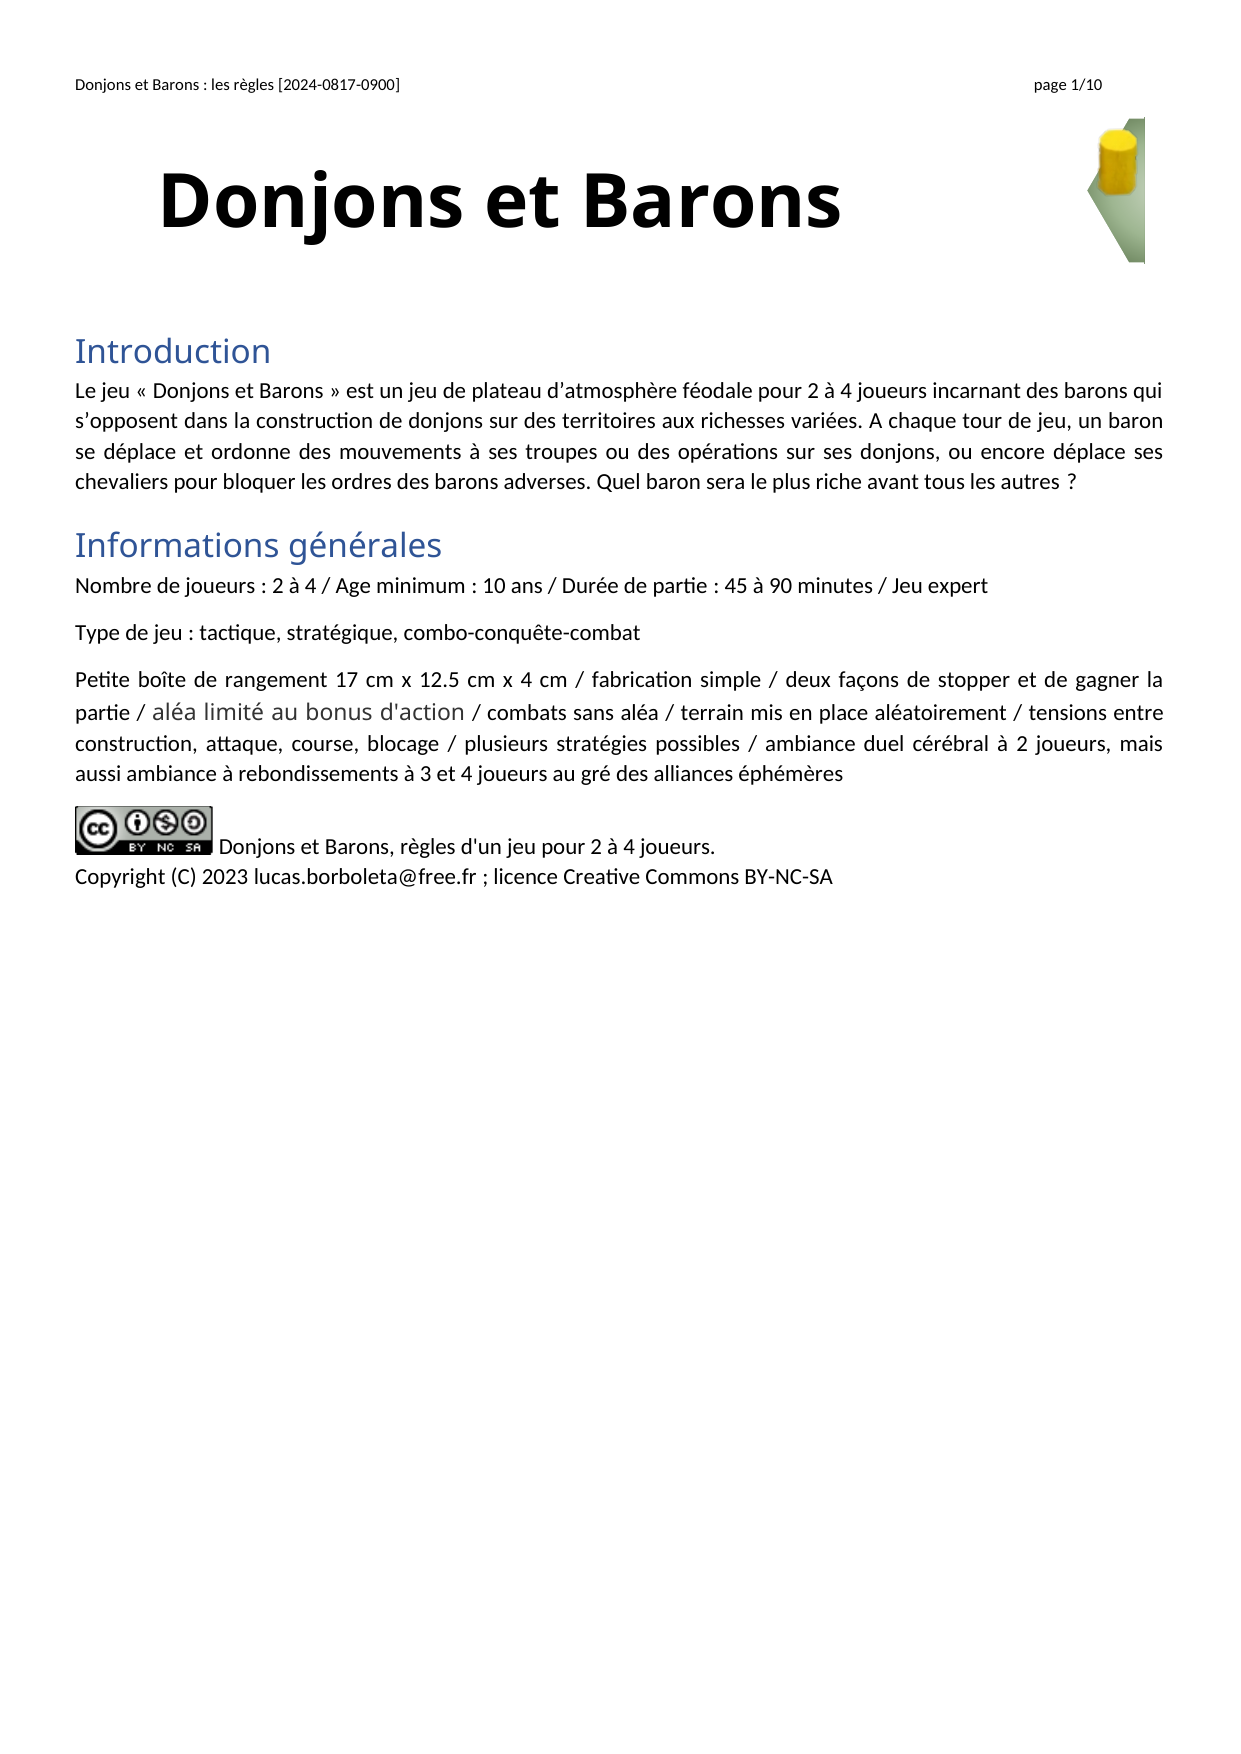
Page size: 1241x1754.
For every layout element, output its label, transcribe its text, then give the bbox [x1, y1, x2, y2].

text Type de jeu : tactique, stratégique, combo-conquête-combat [75, 618, 1165, 646]
subtitle Introduction [75, 327, 1165, 373]
subtitle Informations générales [75, 522, 1165, 568]
table_header Donjons et Barons [75, 94, 926, 302]
picture [75, 806, 213, 855]
text Nombre de joueurs : 2 à 4 / Age minimum : 10 ans / Durée de partie : 45 à 90 minutes / Jeu expert [75, 571, 1165, 599]
text Donjons et Barons, règles d'un jeu pour 2 à 4 joueurs. Copyright (C) 2023 lucas.borboleta@free.fr ; licence Creative Commons BY-NC-SA [75, 806, 1165, 890]
table_header [926, 94, 1165, 302]
text Le jeu « Donjons et Barons » est un jeu de plateau d’atmosphère féodale pour 2 à 4 joueurs incarnant des barons qui s’opposent dans la construction de donjons sur des territoires aux richesses variées. A chaque tour de jeu, un baron se déplace et ordonne des mouvements à ses troupes ou des opérations sur ses donjons, ou encore déplace ses chevaliers pour bloquer les ordres des barons adverses. Quel baron sera le plus riche avant tous les autres ? [75, 376, 1165, 495]
text Petite boîte de rangement 17 cm x 12.5 cm x 4 cm / fabrication simple / deux façons de stopper et de gagner la partie / aléa limité au bonus d'action / combats sans aléa / terrain mis en place aléatoirement / tensions entre construction, attaque, course, blocage / plusieurs stratégies possibles / ambiance duel cérébral à 2 joueurs, mais aussi ambiance à rebondissements à 3 et 4 joueurs au gré des alliances éphémères [75, 665, 1165, 787]
